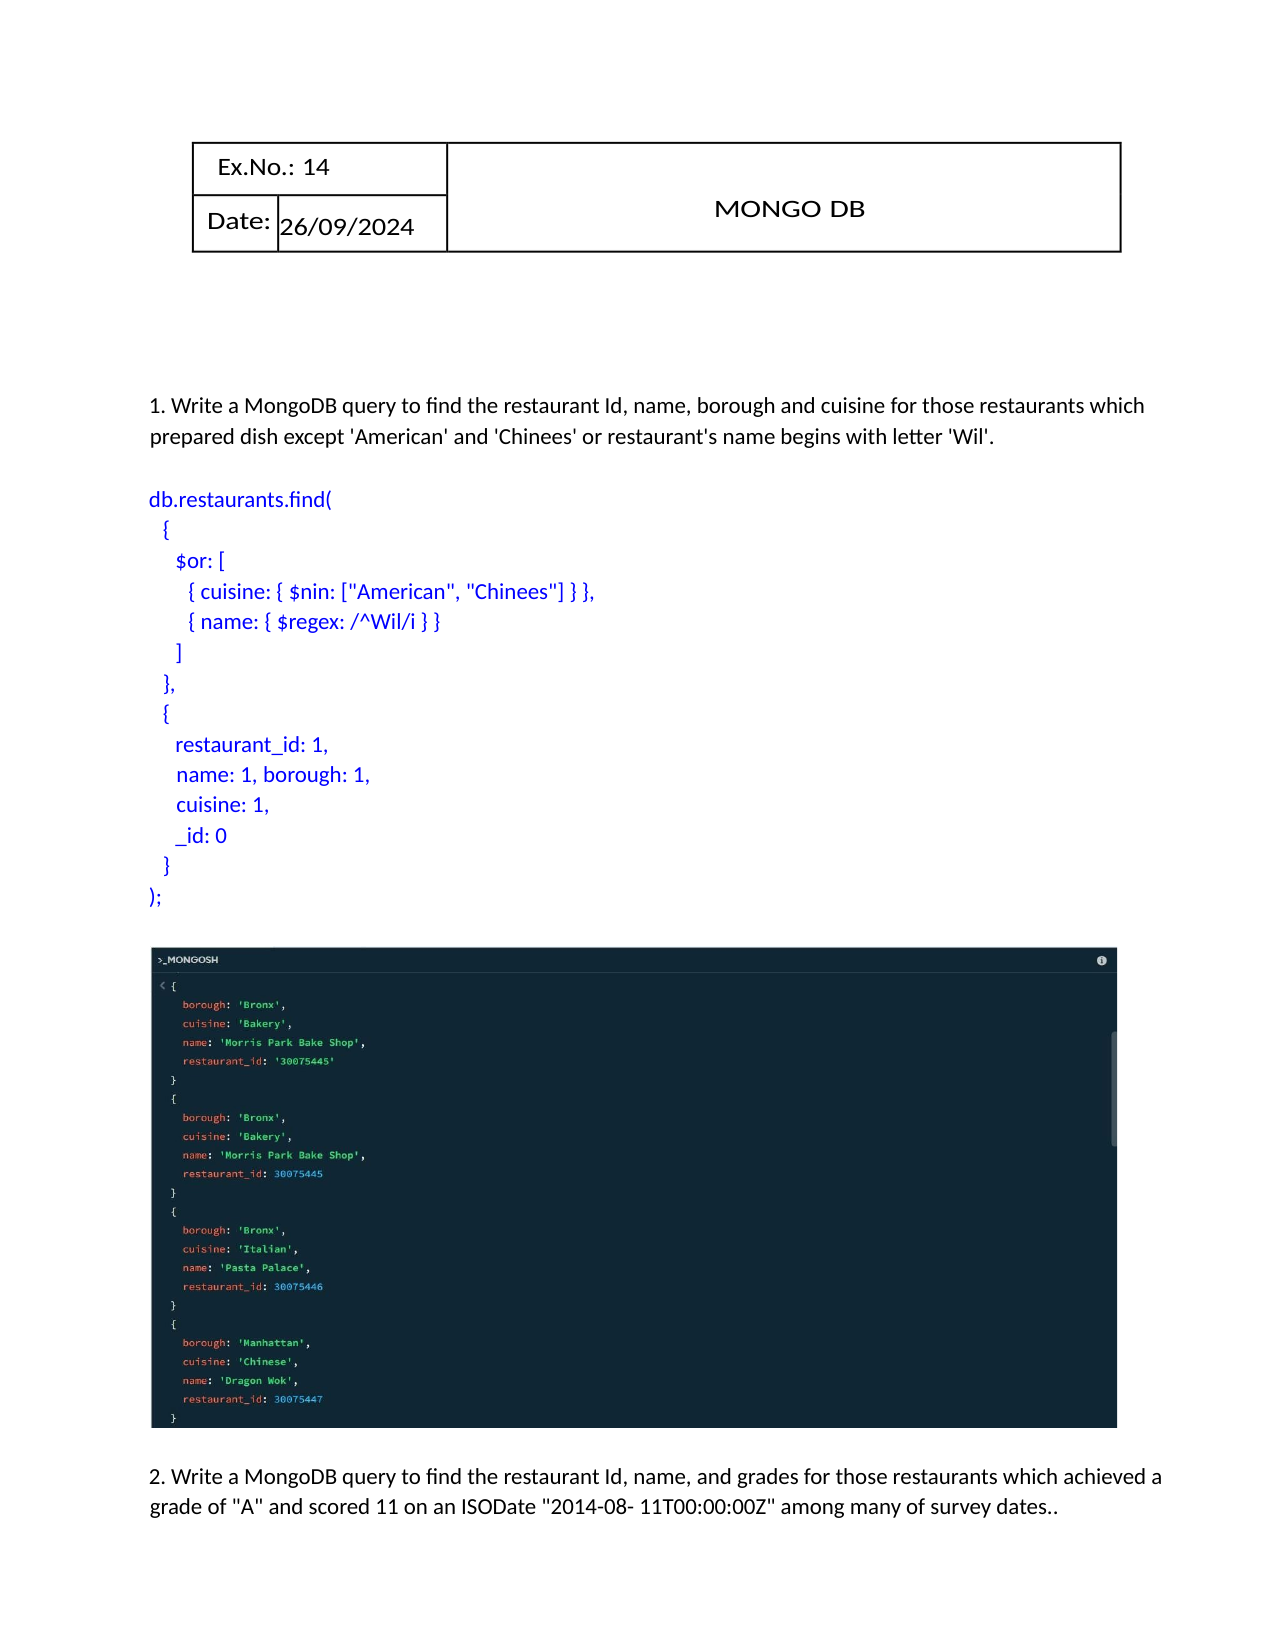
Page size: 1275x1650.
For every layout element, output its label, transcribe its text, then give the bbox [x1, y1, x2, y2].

text }, [163, 669, 1148, 697]
text { name: { $regex: /^Wil/i } } [188, 607, 1148, 635]
text $or: [ [175, 546, 1148, 574]
text 2. Write a MongoDB query to find the restaurant Id, name, and grades for those restaurants which achieved a grade of "A" and scored 11 on an ISODate "2014-08- 11T00:00:00Z" among many of survey dates.. [148, 1462, 1168, 1520]
picture [150, 946, 1118, 1428]
text restaurant_id: 1, name: 1, borough: 1, cuisine: 1, [175, 730, 375, 818]
text db.restaurants.find( [149, 485, 1148, 513]
text 1. Write a MongoDB query to find the restaurant Id, name, borough and cuisine for those restaurants which prepared dish except 'American' and 'Chinees' or restaurant's name begins with letter 'Wil'. [148, 392, 1168, 450]
text _id: 0 [175, 821, 1148, 849]
picture [181, 131, 1132, 263]
text ] [175, 638, 1148, 666]
text { [163, 699, 1148, 727]
text } [163, 852, 1148, 879]
text { cuisine: { $nin: ["American", "Chinees"] } }, [188, 577, 1148, 605]
text ); [149, 882, 1148, 910]
text { [163, 516, 1148, 543]
